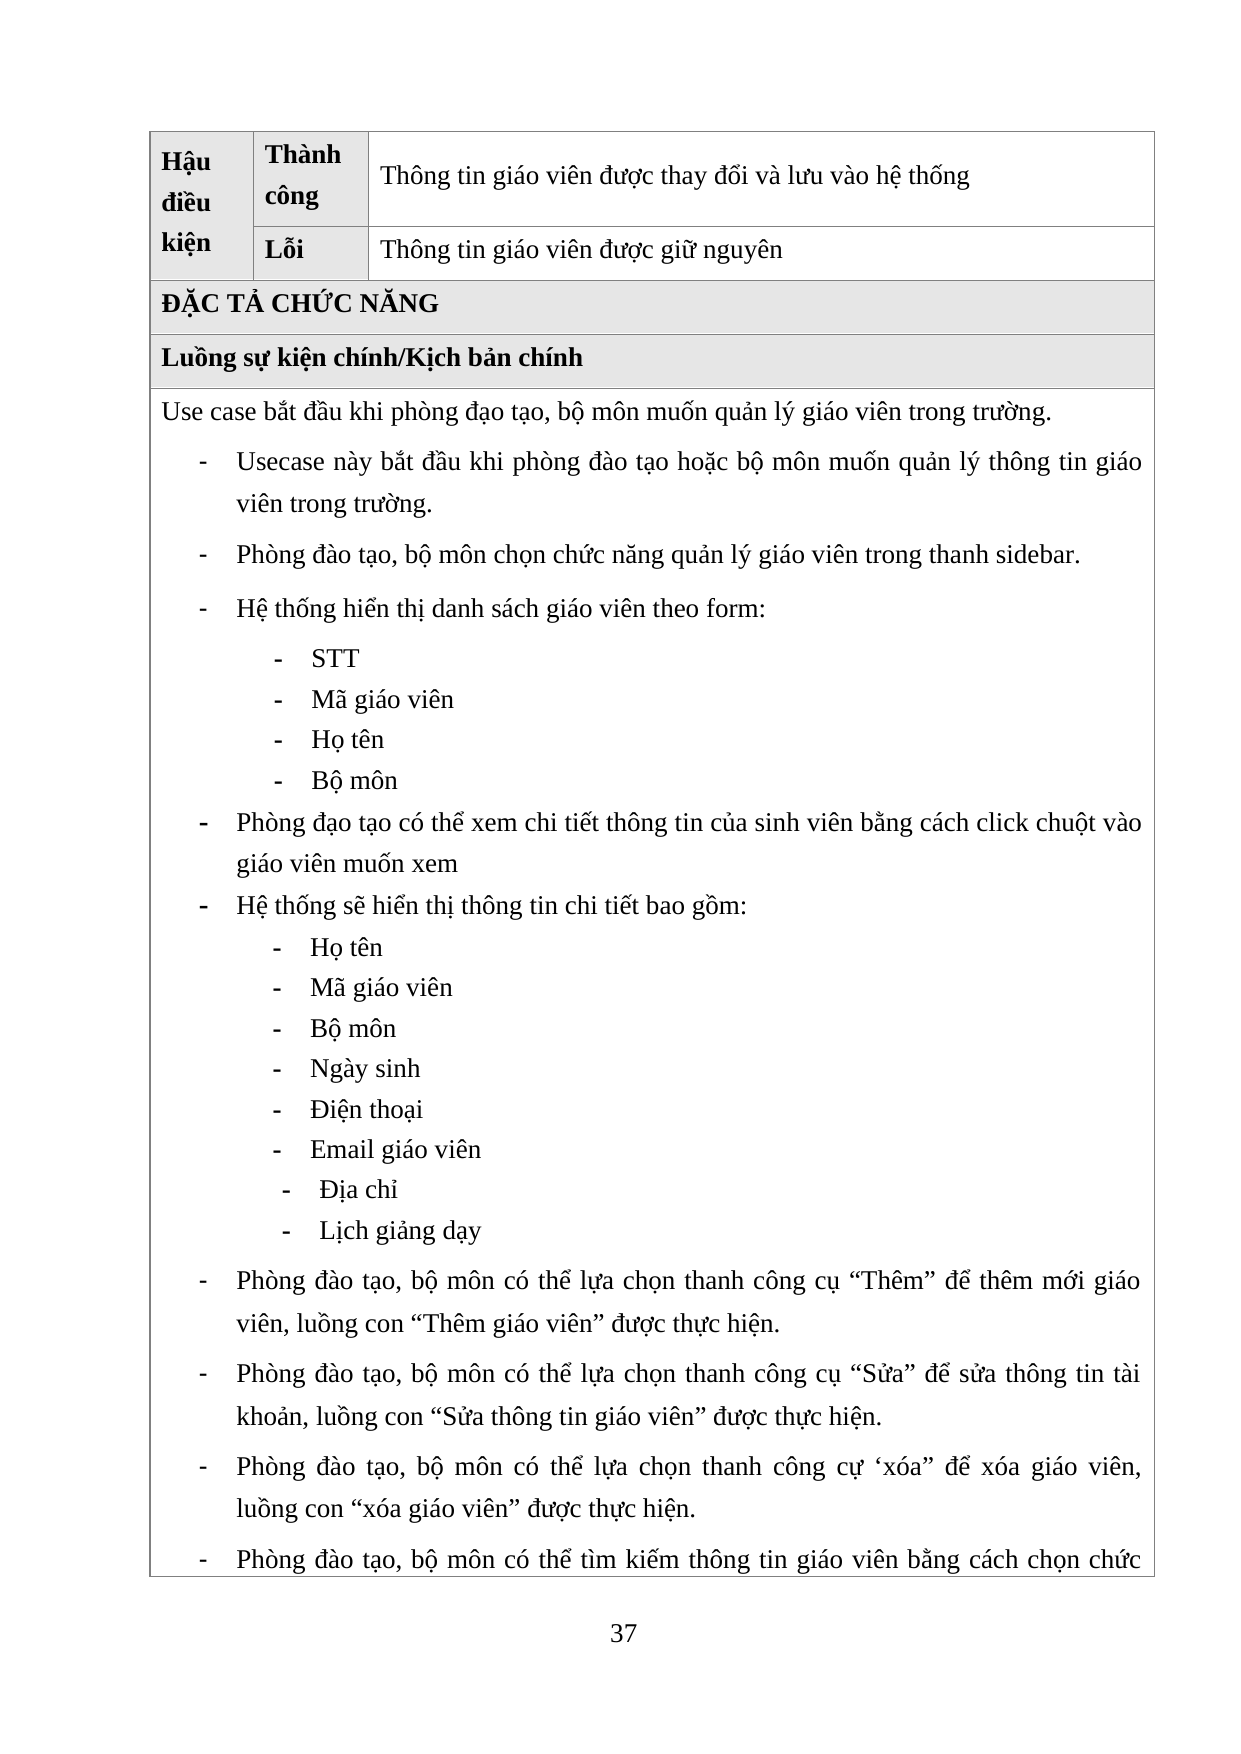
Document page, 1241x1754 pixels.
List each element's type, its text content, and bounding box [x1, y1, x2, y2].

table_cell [151, 389, 1154, 1576]
table_cell Luồng sự kiện chính/Kịch bản chính [151, 335, 1154, 387]
table_cell Hậu điều kiện [151, 132, 253, 279]
table_cell Thông tin giáo viên được thay đổi và lưu vào hệ thống [369, 132, 1154, 226]
table_cell Thông tin giáo viên được giữ nguyên [369, 227, 1154, 279]
table_cell Lỗi [254, 227, 368, 279]
table_cell ĐẶC TẢ CHỨC NĂNG [151, 281, 1154, 333]
table_cell Thành công [254, 132, 368, 226]
